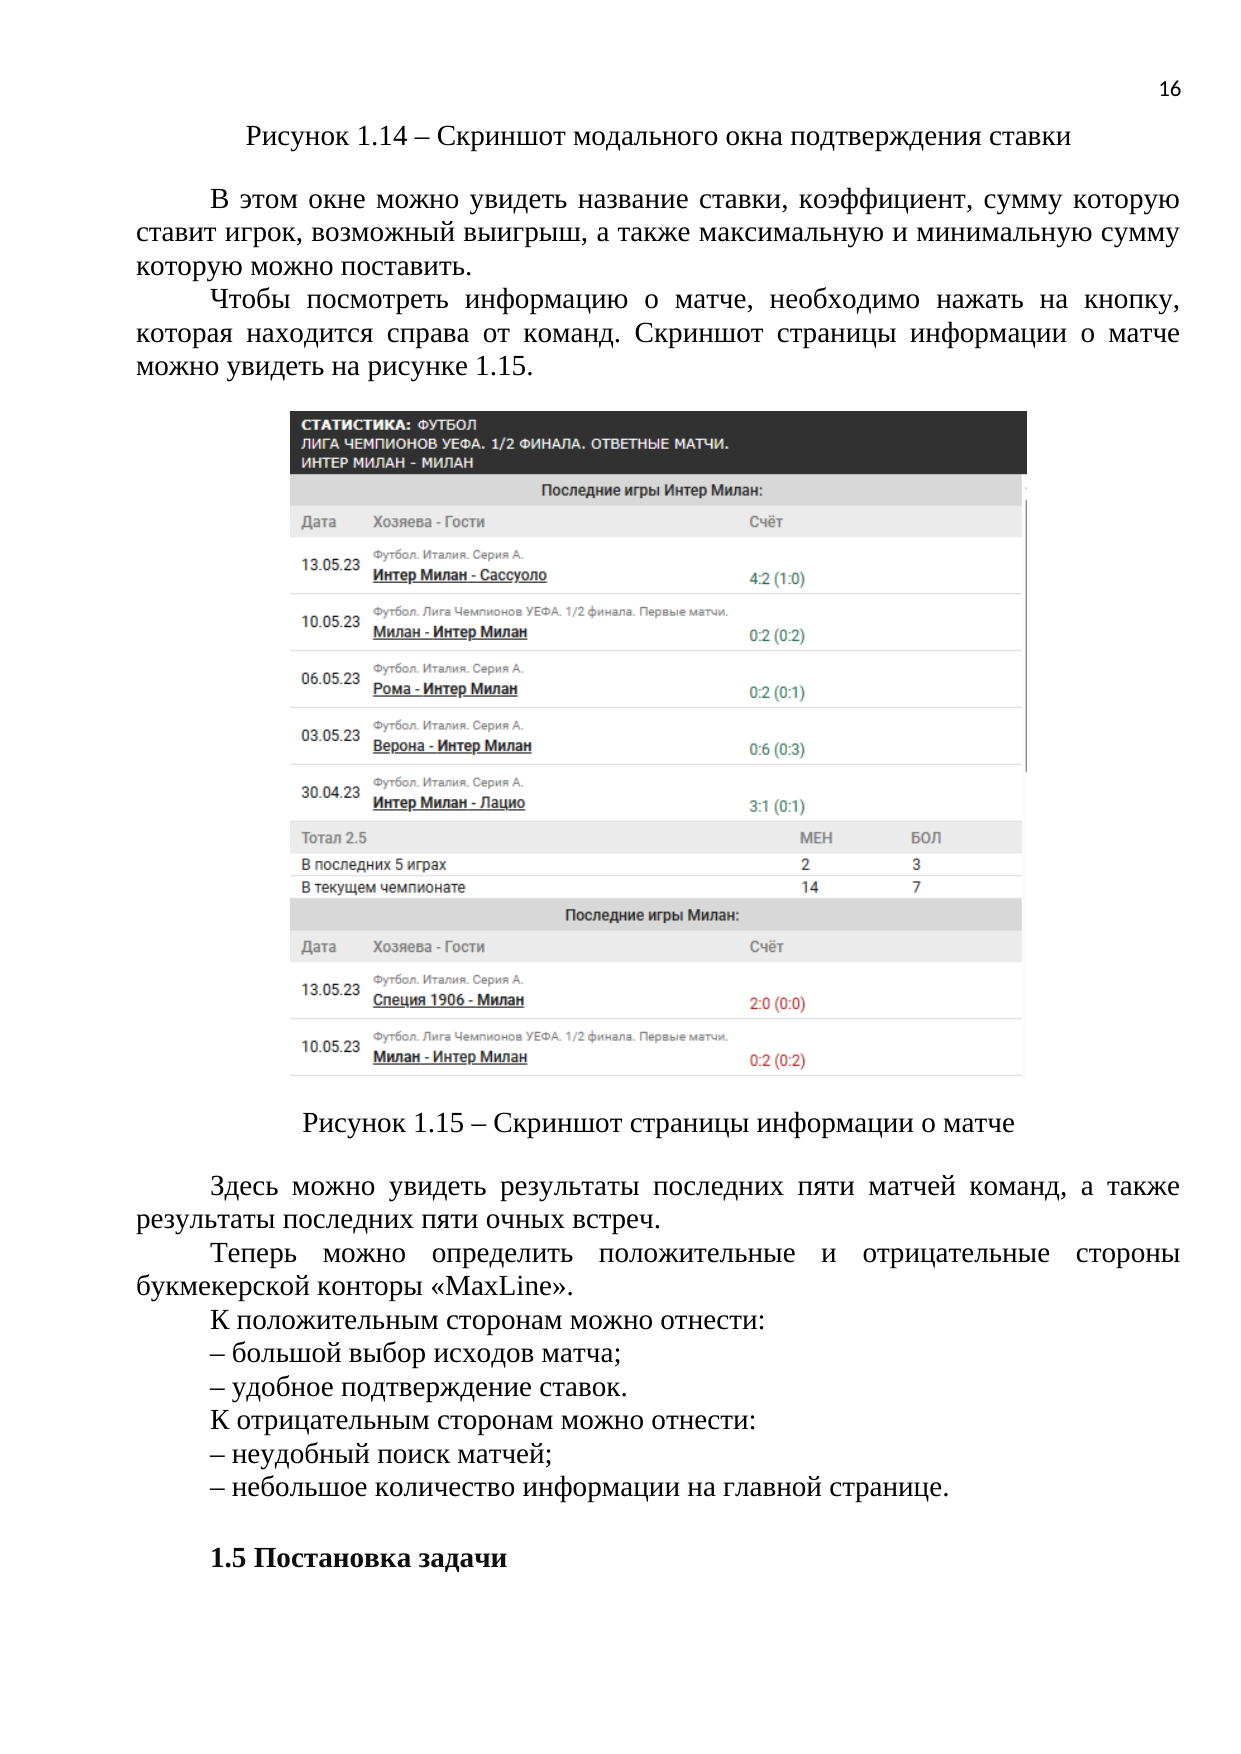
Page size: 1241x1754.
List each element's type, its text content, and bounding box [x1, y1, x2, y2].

text 1.5 Постановка задачи [136, 1541, 1181, 1574]
picture [290, 411, 1027, 1080]
text Рисунок 1.14 – Скриншот модального окна подтверждения ставки [136, 118, 1181, 152]
text Здесь можно увидеть результаты последних пяти матчей команд, а также результаты последних пяти очных встреч. [136, 1168, 1181, 1235]
text Чтобы посмотреть информацию о матче, необходимо нажать на кнопку, которая находится справа от команд. Скриншот страницы информации о матче можно увидеть на рисунке 1.15. [136, 281, 1181, 382]
text небольшое количество информации на главной странице. [136, 1469, 1181, 1503]
text Рисунок 1.15 – Скриншот страницы информации о матче [136, 1105, 1181, 1138]
text Теперь можно определить положительные и отрицательные стороны букмекерской конторы «MaxLine». [136, 1235, 1181, 1302]
text В этом окне можно увидеть название ставки, коэффициент, сумму которую ставит игрок, возможный выигрыш, а также максимальную и минимальную сумму которую можно поставить. [136, 181, 1181, 281]
text К отрицательным сторонам можно отнести: [136, 1402, 1181, 1436]
text К положительным сторонам можно отнести: [136, 1302, 1181, 1335]
text удобное подтверждение ставок. [136, 1369, 1181, 1402]
text неудобный поиск матчей; [136, 1436, 1181, 1469]
text большой выбор исходов матча; [136, 1335, 1181, 1369]
